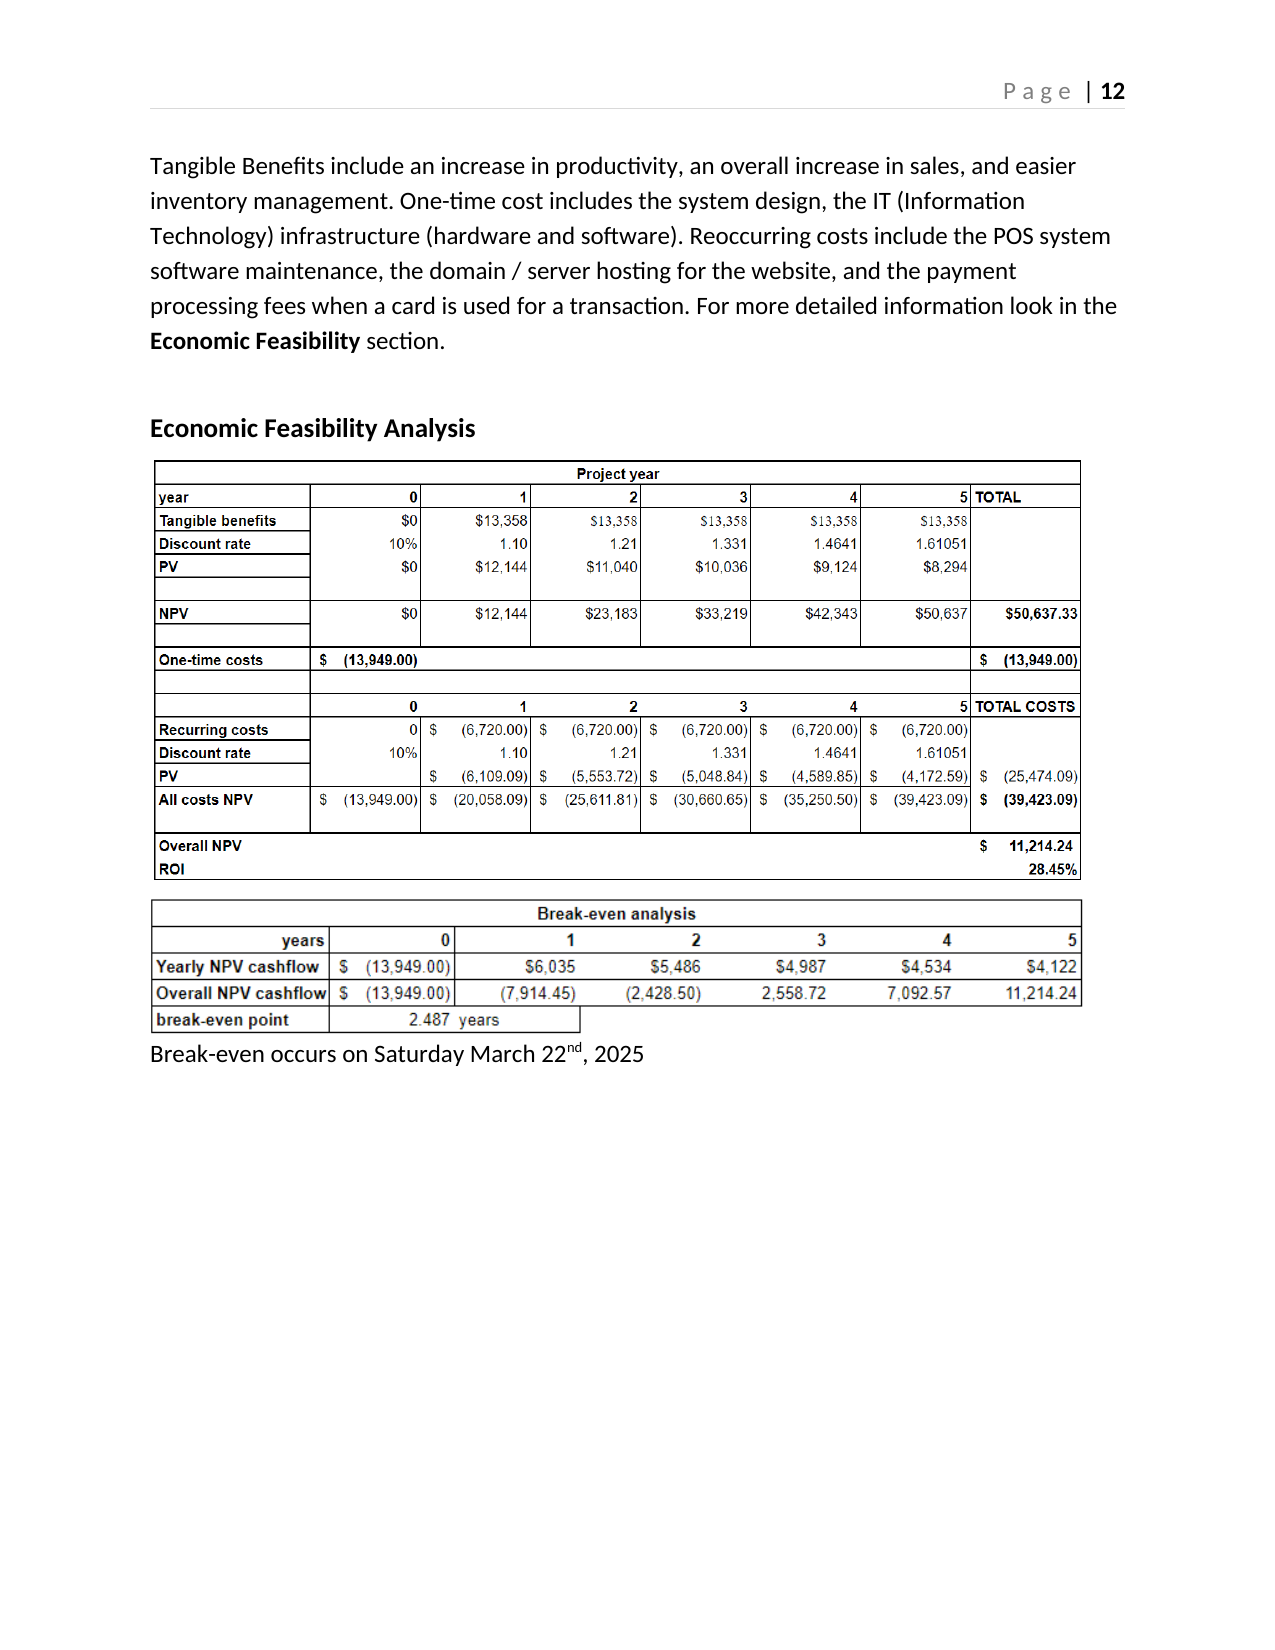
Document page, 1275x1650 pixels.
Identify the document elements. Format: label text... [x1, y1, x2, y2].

picture [150, 457, 1086, 885]
text Economic Feasibility Analysis [150, 412, 1125, 445]
text Tangible Benefits include an increase in productivity, an overall increase in sales, and easier inventory management. One-time cost includes the system design, the IT (Information Technology) infrastructure (hardware and software). Reoccurring costs include the POS system software maintenance, the domain / server hosting for the website, and the payment processing fees when a card is used for a transaction. For more detailed information look in the Economic Feasibility section. [150, 150, 1125, 356]
picture [150, 897, 1086, 1037]
text Break-even occurs on Saturday March 22nd, 2025 [150, 1038, 1125, 1069]
